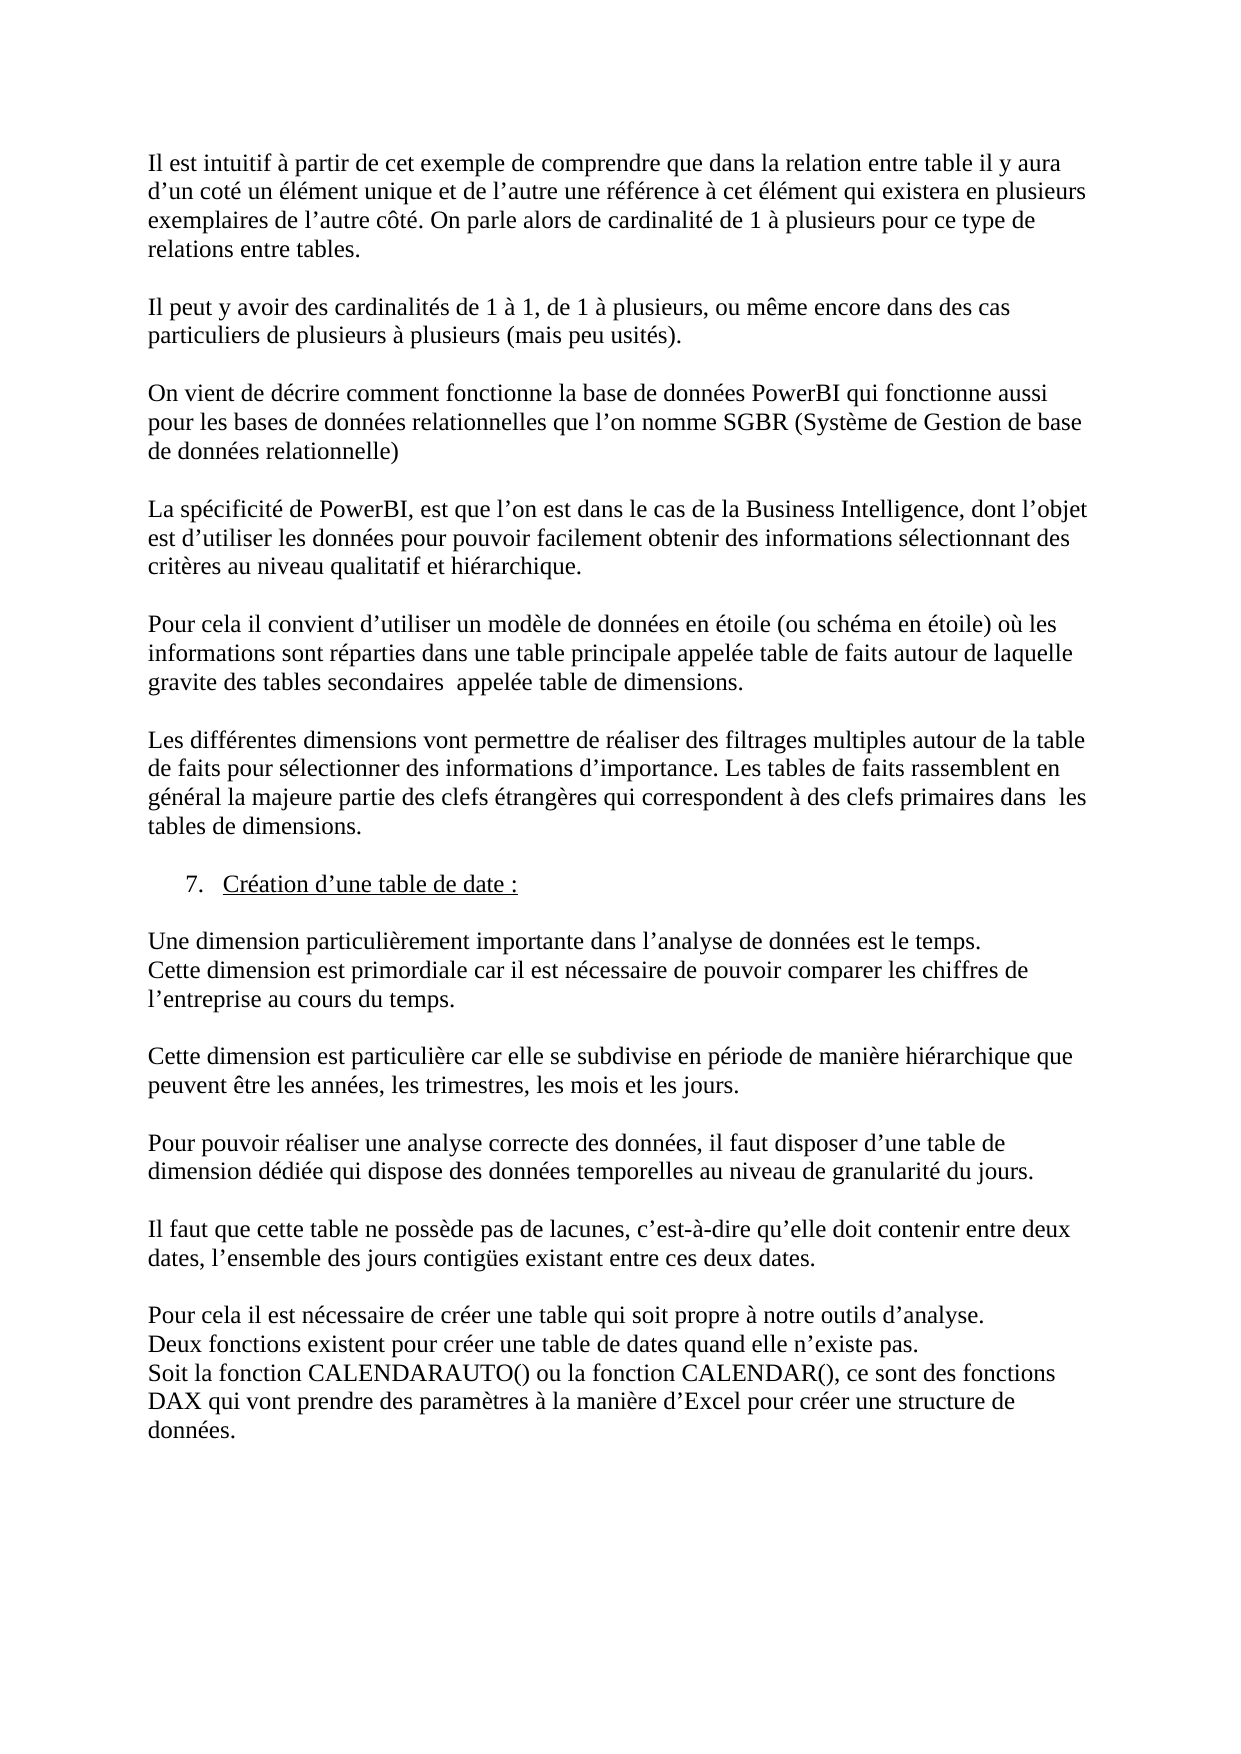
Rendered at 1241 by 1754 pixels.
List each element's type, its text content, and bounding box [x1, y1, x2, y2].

text Soit la fonction CALENDARAUTO() ou la fonction CALENDAR(), ce sont des fonctions DAX qui vont prendre des paramètres à la manière d’Excel pour créer une structure de données. [148, 1358, 1093, 1444]
text On vient de décrire comment fonctionne la base de données PowerBI qui fonctionne aussi pour les bases de données relationnelles que l’on nomme SGBR (Système de Gestion de base de données relationnelle) [148, 378, 1093, 465]
text Une dimension particulièrement importante dans l’analyse de données est le temps. [148, 926, 1093, 955]
text Deux fonctions existent pour créer une table de dates quand elle n’existe pas. [148, 1329, 1093, 1358]
text Cette dimension est primordiale car il est nécessaire de pouvoir comparer les chiffres de l’entreprise au cours du temps. [148, 955, 1093, 1013]
text Pour pouvoir réaliser une analyse correcte des données, il faut disposer d’une table de dimension dédiée qui dispose des données temporelles au niveau de granularité du jours. [148, 1128, 1093, 1185]
text Pour cela il convient d’utiliser un modèle de données en étoile (ou schéma en étoile) où les informations sont réparties dans une table principale appelée table de faits autour de laquelle gravite des tables secondaires appelée table de dimensions. [148, 609, 1093, 696]
text Cette dimension est particulière car elle se subdivise en période de manière hiérarchique que peuvent être les années, les trimestres, les mois et les jours. [148, 1041, 1093, 1099]
text La spécificité de PowerBI, est que l’on est dans le cas de la Business Intelligence, dont l’objet est d’utiliser les données pour pouvoir facilement obtenir des informations sélectionnant des critères au niveau qualitatif et hiérarchique. [148, 494, 1093, 580]
list Création d’une table de date : [185, 869, 1093, 898]
text Les différentes dimensions vont permettre de réaliser des filtrages multiples autour de la table de faits pour sélectionner des informations d’importance. Les tables de faits rassemblent en général la majeure partie des clefs étrangères qui correspondent à des clefs primaires dans les tables de dimensions. [148, 725, 1093, 840]
text Il peut y avoir des cardinalités de 1 à 1, de 1 à plusieurs, ou même encore dans des cas particuliers de plusieurs à plusieurs (mais peu usités). [148, 292, 1093, 349]
text Il faut que cette table ne possède pas de lacunes, c’est-à-dire qu’elle doit contenir entre deux dates, l’ensemble des jours contigües existant entre ces deux dates. [148, 1214, 1093, 1271]
text Il est intuitif à partir de cet exemple de comprendre que dans la relation entre table il y aura d’un coté un élément unique et de l’autre une référence à cet élément qui existera en plusieurs exemplaires de l’autre côté. On parle alors de cardinalité de 1 à plusieurs pour ce type de relations entre tables. [148, 148, 1093, 263]
text Pour cela il est nécessaire de créer une table qui soit propre à notre outils d’analyse. [148, 1300, 1093, 1329]
